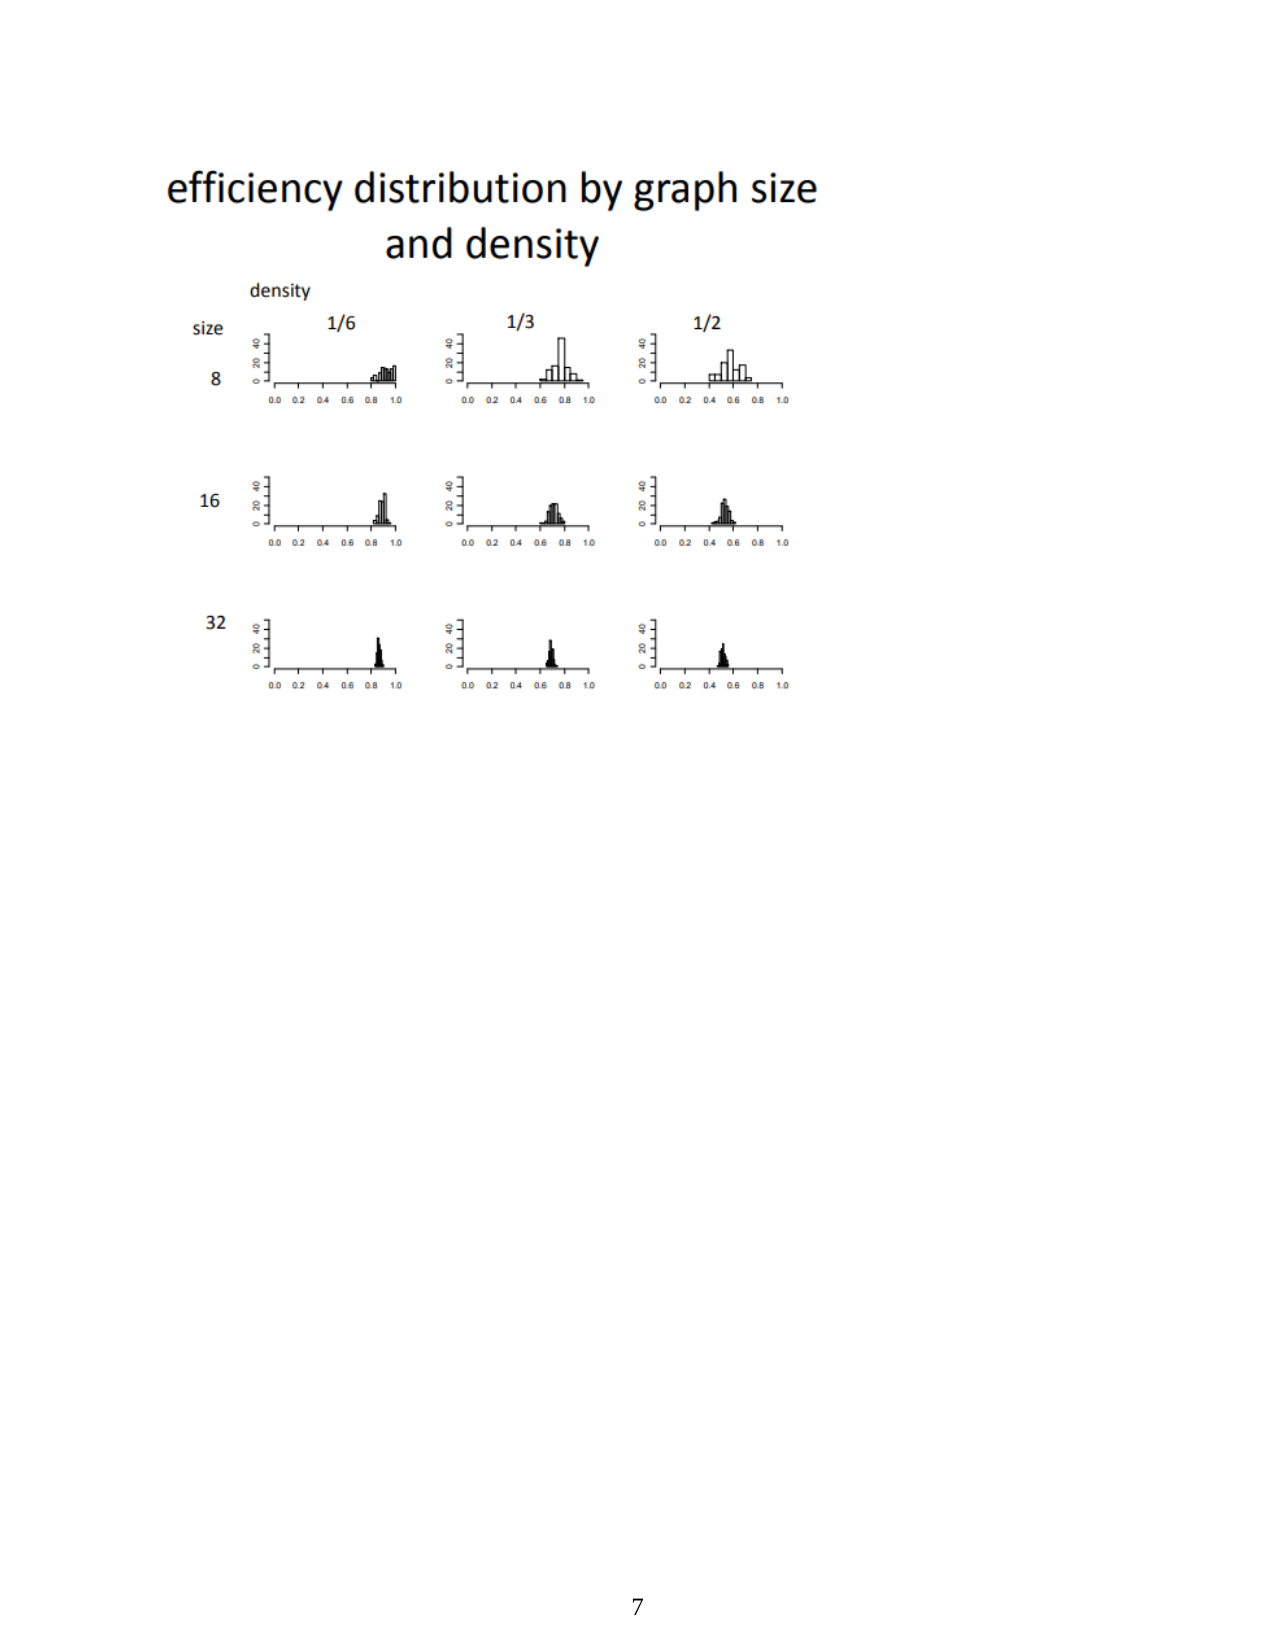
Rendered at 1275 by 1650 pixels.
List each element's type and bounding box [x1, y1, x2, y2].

picture [150, 150, 871, 738]
